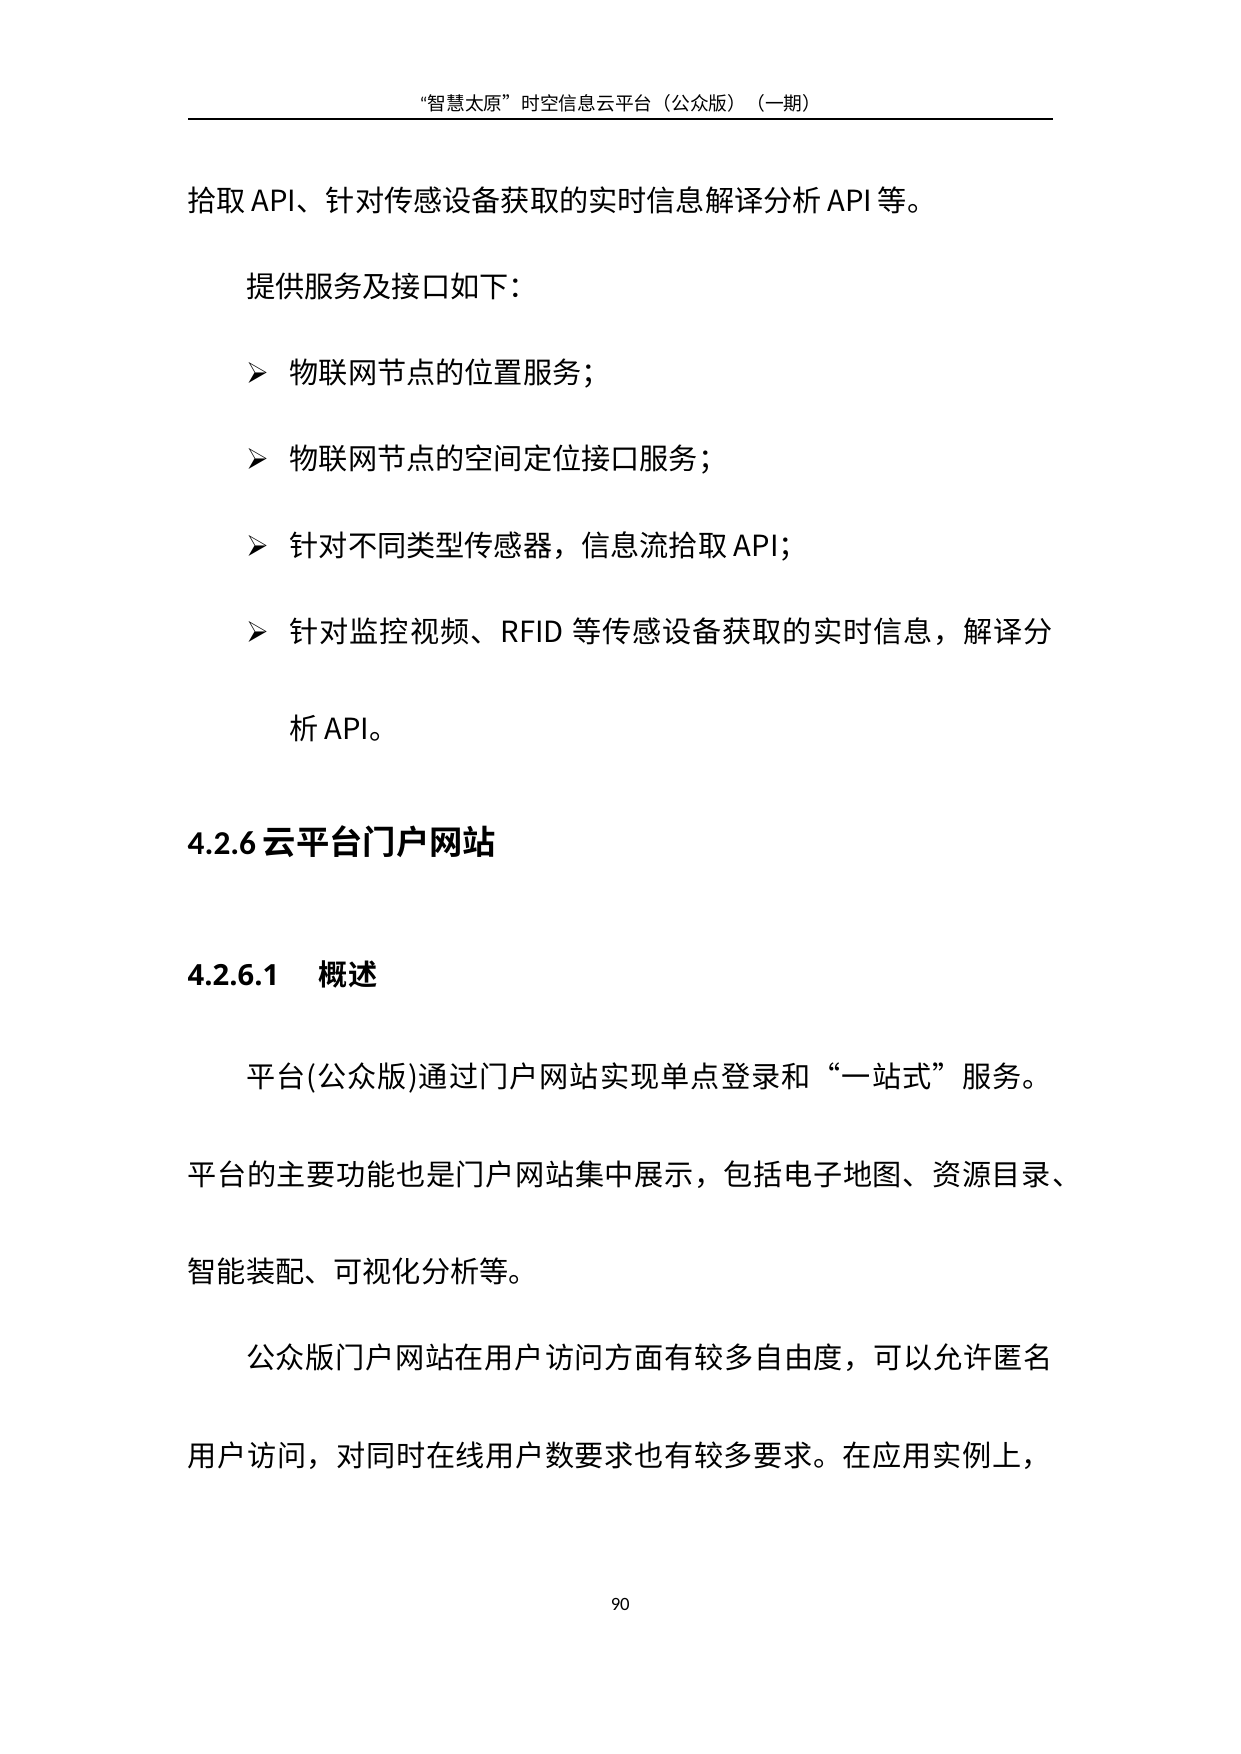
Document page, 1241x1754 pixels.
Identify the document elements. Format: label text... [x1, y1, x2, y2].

list 物联网节点的空间定位接口服务； [246, 424, 1053, 489]
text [187, 1324, 1053, 1486]
list 物联网节点的位置服务； [246, 338, 1053, 403]
list 针对不同类型传感器，信息流拾取 API； [246, 511, 1053, 576]
text 平台(公众版)通过门户网站实现单点登录和“一站式”服务。平台的主要功能也是门户网站集中展示，包括电子地图、资源目录、智能装配、可视化分析等。 [187, 1043, 1053, 1303]
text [187, 166, 1053, 231]
subtitle 云平台门户网站 [187, 808, 1053, 873]
text 提供服务及接口如下： [187, 252, 1053, 317]
subtitle 概述 [187, 940, 1053, 1005]
list 针对监控视频、RFID 等传感设备获取的实时信息，解译分析API。 [246, 597, 1053, 759]
